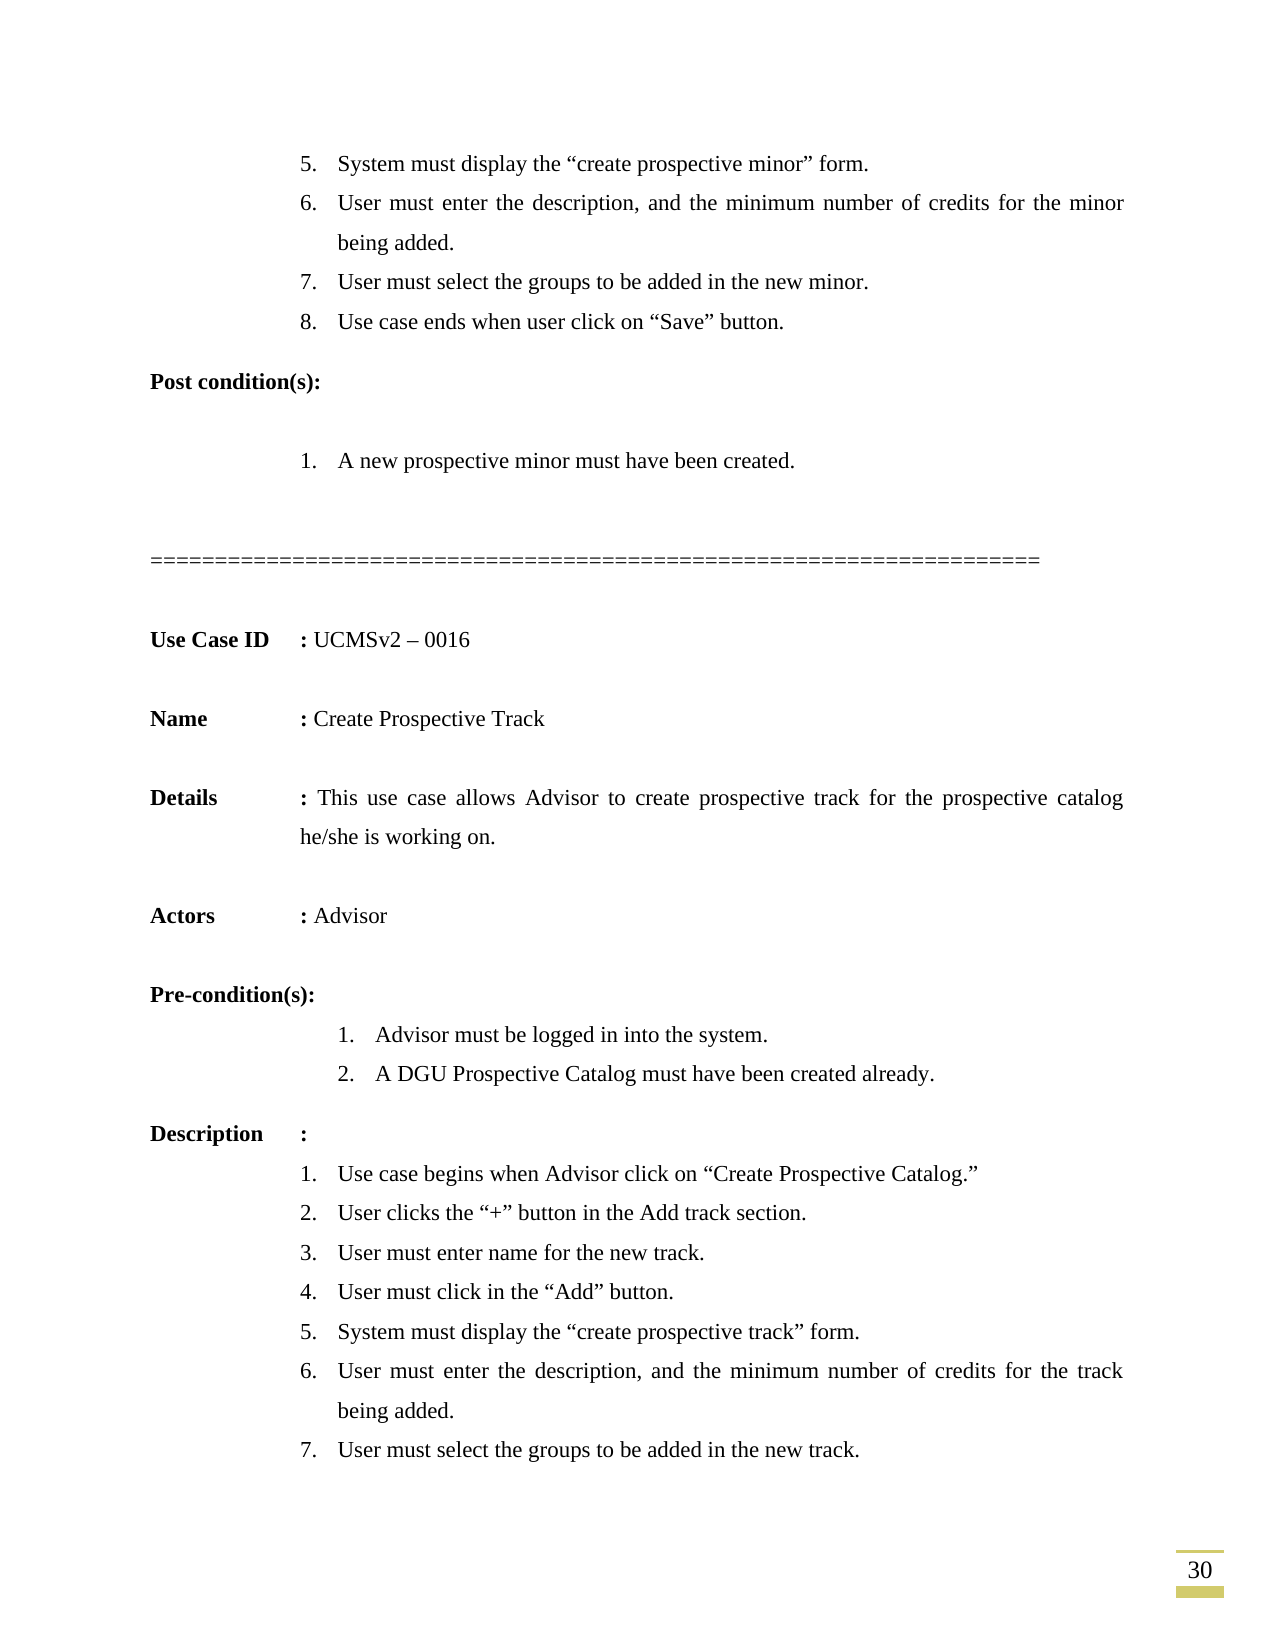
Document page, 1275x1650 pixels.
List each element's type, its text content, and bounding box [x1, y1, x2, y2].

text Pre-condition(s): [150, 981, 1125, 1008]
list User must select the groups to be added in the new track. [300, 1436, 1125, 1463]
list A DGU Prospective Catalog must have been created already. [337, 1060, 1125, 1087]
list Use case ends when user click on “Save” button. [300, 308, 1125, 334]
list System must display the “create prospective minor” form. [300, 150, 1125, 176]
list A new prospective minor must have been created. [300, 447, 1125, 473]
text Details : This use case allows Advisor to create prospective track for the prospective catalog he/she is working on. [150, 784, 1125, 850]
list User must enter name for the new track. [300, 1239, 1125, 1265]
list System must display the “create prospective track” form. [300, 1318, 1125, 1344]
list Advisor must be logged in into the system. [337, 1021, 1125, 1047]
text Use Case ID : UCMSv2 – 0016 [150, 626, 1125, 652]
list User must click in the “Add” button. [300, 1278, 1125, 1305]
list User clicks the “+” button in the Add track section. [300, 1199, 1125, 1226]
list User must enter the description, and the minimum number of credits for the track being added. [300, 1357, 1125, 1423]
list User must select the groups to be added in the new minor. [300, 268, 1125, 295]
text ===================================================================== [150, 547, 1125, 573]
list User must enter the description, and the minimum number of credits for the minor being added. [300, 189, 1125, 255]
text Description : [150, 1121, 1125, 1147]
text Post condition(s): [150, 368, 1125, 394]
text Actors : Advisor [150, 902, 1125, 929]
text Name : Create Prospective Track [150, 705, 1125, 731]
list Use case begins when Advisor click on “Create Prospective Catalog.” [300, 1160, 1125, 1186]
